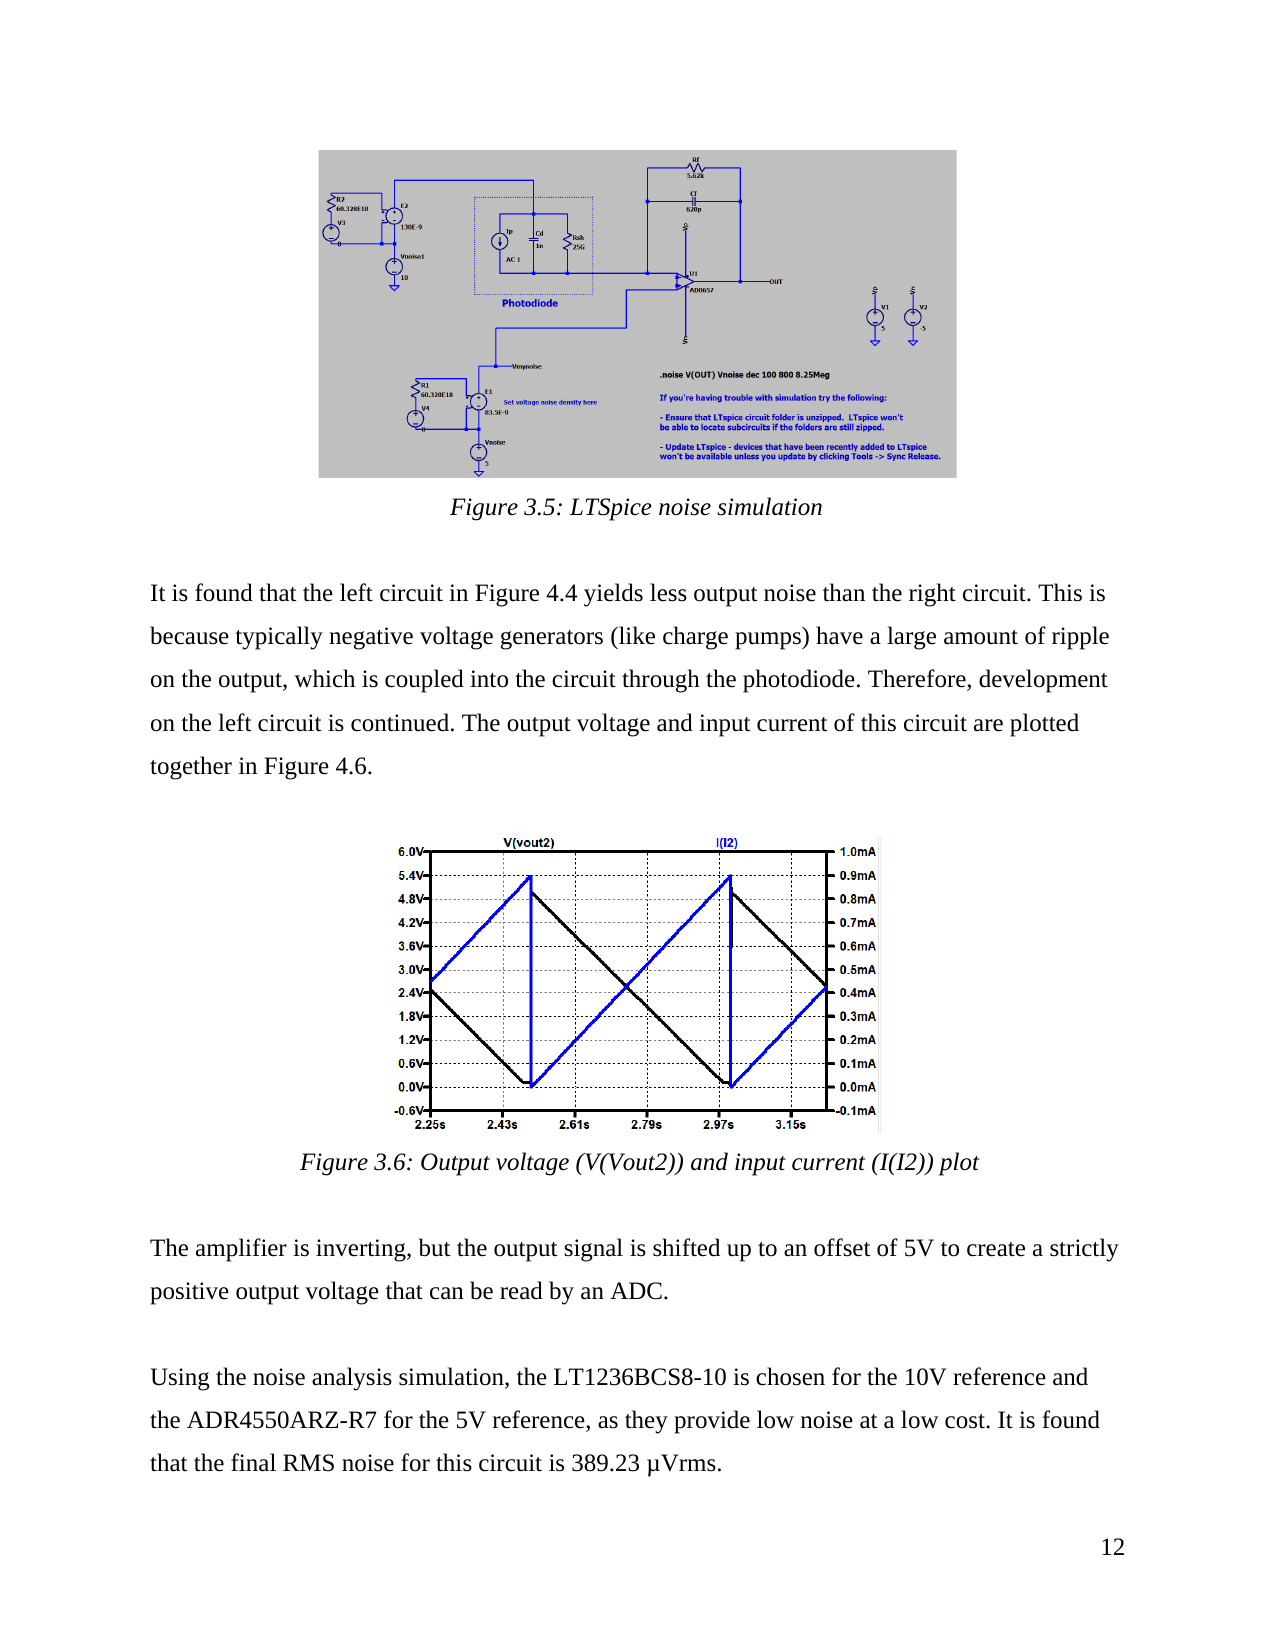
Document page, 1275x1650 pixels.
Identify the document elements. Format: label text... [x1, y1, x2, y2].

text Figure 3.6: Output voltage (V(Vout2)) and input current (I(I2)) plot [150, 1147, 1125, 1175]
text Figure 3.5: LTSpice noise simulation [150, 492, 1125, 521]
text The amplifier is inverting, but the output signal is shifted up to an offset of 5V to create a strictly positive output voltage that can be read by an ADC. [150, 1233, 1125, 1305]
text It is found that the left circuit in Figure 4.4 yields less output noise than the right circuit. This is because typically negative voltage generators (like charge pumps) have a large amount of ripple on the output, which is coupled into the circuit through the photodiode. Therefore, development on the left circuit is continued. The output voltage and input current of this circuit are plotted together in Figure 4.6. [150, 578, 1125, 779]
text Using the noise analysis simulation, the LT1236BCS8-10 is chosen for the 10V reference and the ADR4550ARZ-R7 for the 5V reference, as they provide low noise at a low cost. It is found that the final RMS noise for this circuit is 389.23 µVrms. [150, 1362, 1125, 1477]
picture [318, 150, 957, 478]
picture [394, 837, 881, 1133]
